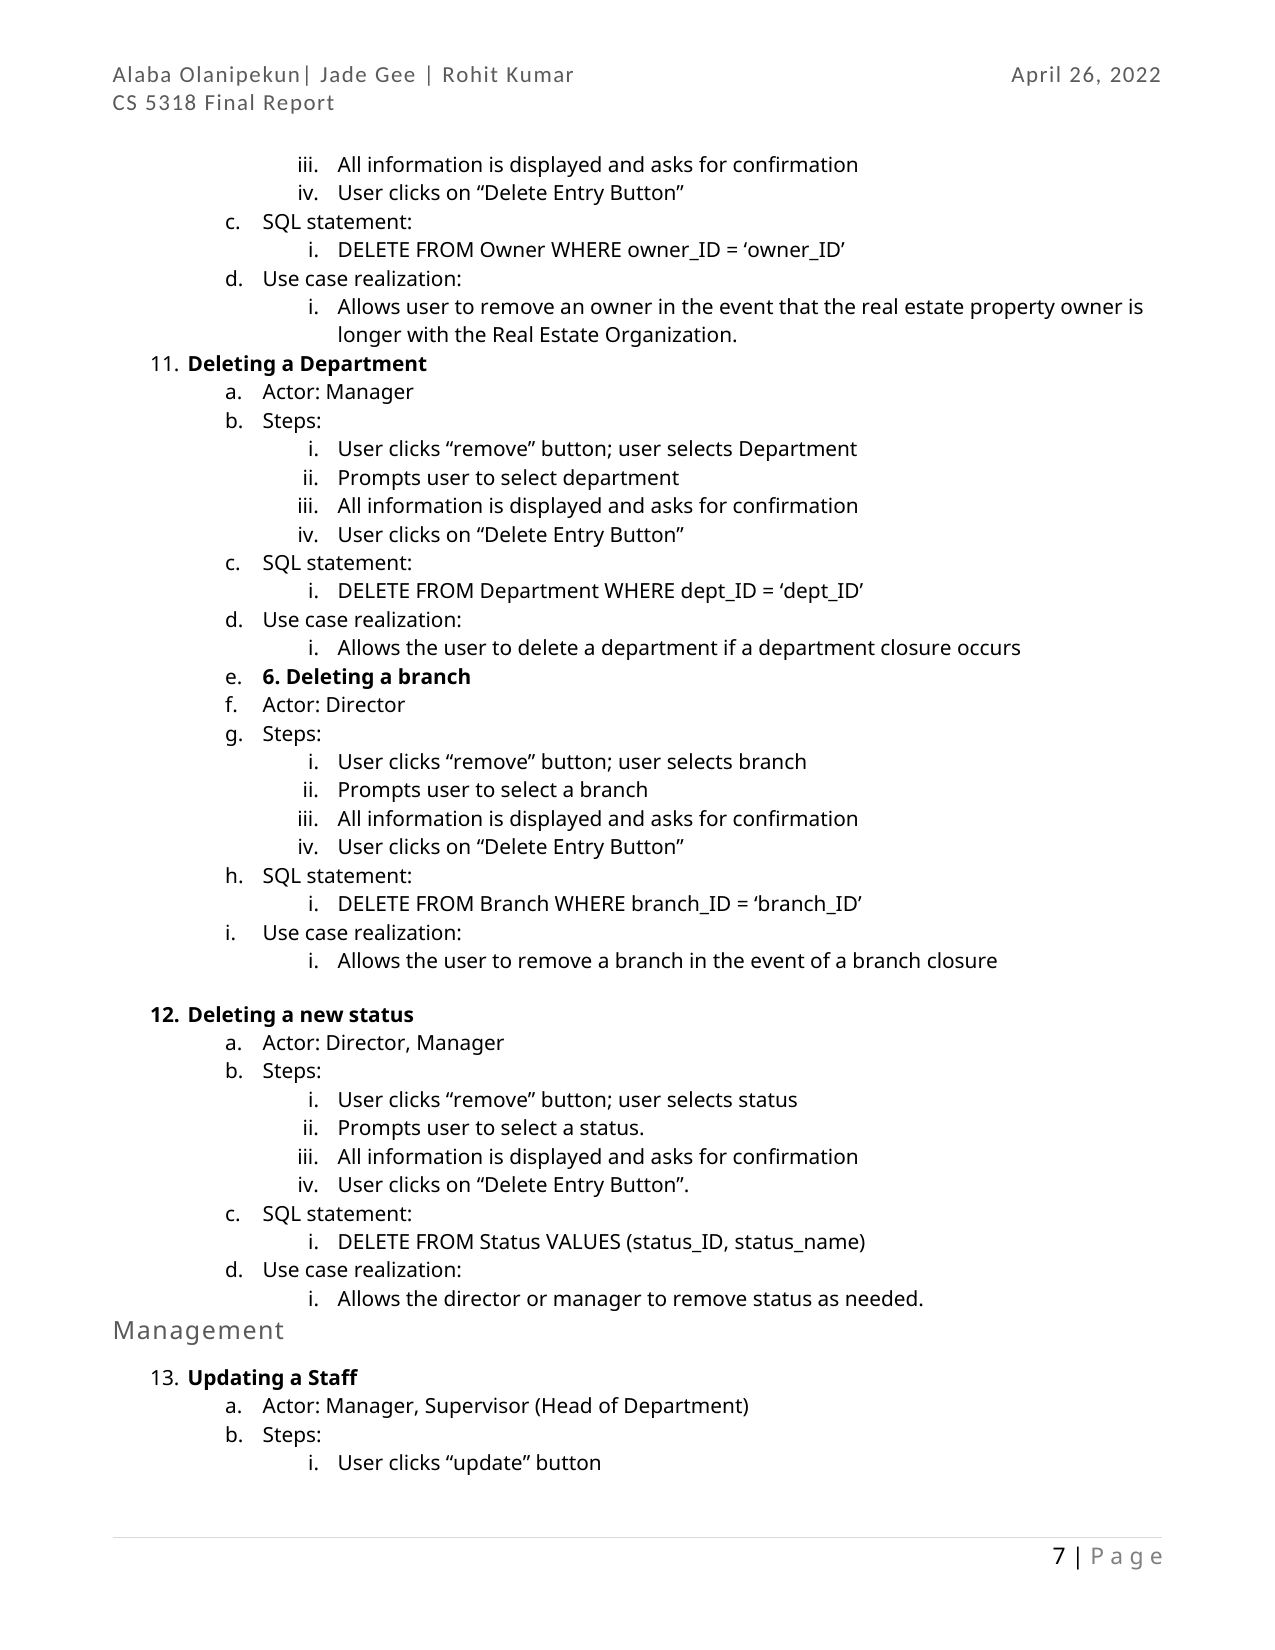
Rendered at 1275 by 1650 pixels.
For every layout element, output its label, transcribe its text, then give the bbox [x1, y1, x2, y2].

list DELETE FROM Branch WHERE branch_ID = ‘branch_ID’ [319, 889, 1162, 918]
list DELETE FROM Owner WHERE owner_ID = ‘owner_ID’ [319, 235, 1162, 264]
list SQL statement: [225, 1199, 1162, 1227]
list Actor: Director, Manager [225, 1028, 1162, 1057]
list SQL statement: [225, 207, 1162, 235]
list Allows user to remove an owner in the event that the real estate property owner is longer with the Real Estate Organization. [319, 292, 1162, 349]
list Use case realization: [225, 1256, 1162, 1284]
list Steps: [225, 719, 1162, 747]
list User clicks on “Delete Entry Button” [319, 520, 1162, 548]
list Actor: Manager, Supervisor (Head of Department) [225, 1392, 1162, 1420]
list 6. Deleting a branch [225, 662, 1162, 690]
list User clicks “remove” button; user selects branch [319, 747, 1162, 776]
list Updating a Staff [150, 1363, 1162, 1392]
list All information is displayed and asks for confirmation [319, 491, 1162, 520]
list Use case realization: [225, 918, 1162, 946]
list User clicks “remove” button; user selects Department [319, 434, 1162, 463]
list Steps: [225, 1057, 1162, 1085]
list Prompts user to select a branch [319, 776, 1162, 804]
list User clicks on “Delete Entry Button”. [319, 1170, 1162, 1199]
list Use case realization: [225, 605, 1162, 633]
list User clicks “update” button [319, 1448, 1162, 1477]
list Actor: Manager [225, 377, 1162, 406]
list Allows the user to delete a department if a department closure occurs [319, 633, 1162, 662]
subtitle Management [112, 1312, 1162, 1347]
list SQL statement: [225, 861, 1162, 889]
list Steps: [225, 1420, 1162, 1448]
list All information is displayed and asks for confirmation [319, 1142, 1162, 1170]
list All information is displayed and asks for confirmation [319, 804, 1162, 832]
list Prompts user to select department [319, 463, 1162, 491]
list All information is displayed and asks for confirmation [319, 150, 1162, 178]
list User clicks “remove” button; user selects status [319, 1085, 1162, 1113]
list DELETE FROM Department WHERE dept_ID = ‘dept_ID’ [319, 577, 1162, 605]
list Allows the user to remove a branch in the event of a branch closure [319, 946, 1162, 975]
list DELETE FROM Status VALUES (status_ID, status_name) [319, 1227, 1162, 1256]
list Prompts user to select a status. [319, 1113, 1162, 1142]
list Steps: [225, 406, 1162, 434]
list Deleting a new status [150, 1000, 1162, 1028]
list User clicks on “Delete Entry Button” [319, 178, 1162, 207]
list SQL statement: [225, 548, 1162, 577]
list User clicks on “Delete Entry Button” [319, 832, 1162, 861]
list Deleting a Department [150, 349, 1162, 377]
list Use case realization: [225, 264, 1162, 292]
list Allows the director or manager to remove status as needed. [319, 1284, 1162, 1312]
list Actor: Director [225, 690, 1162, 719]
